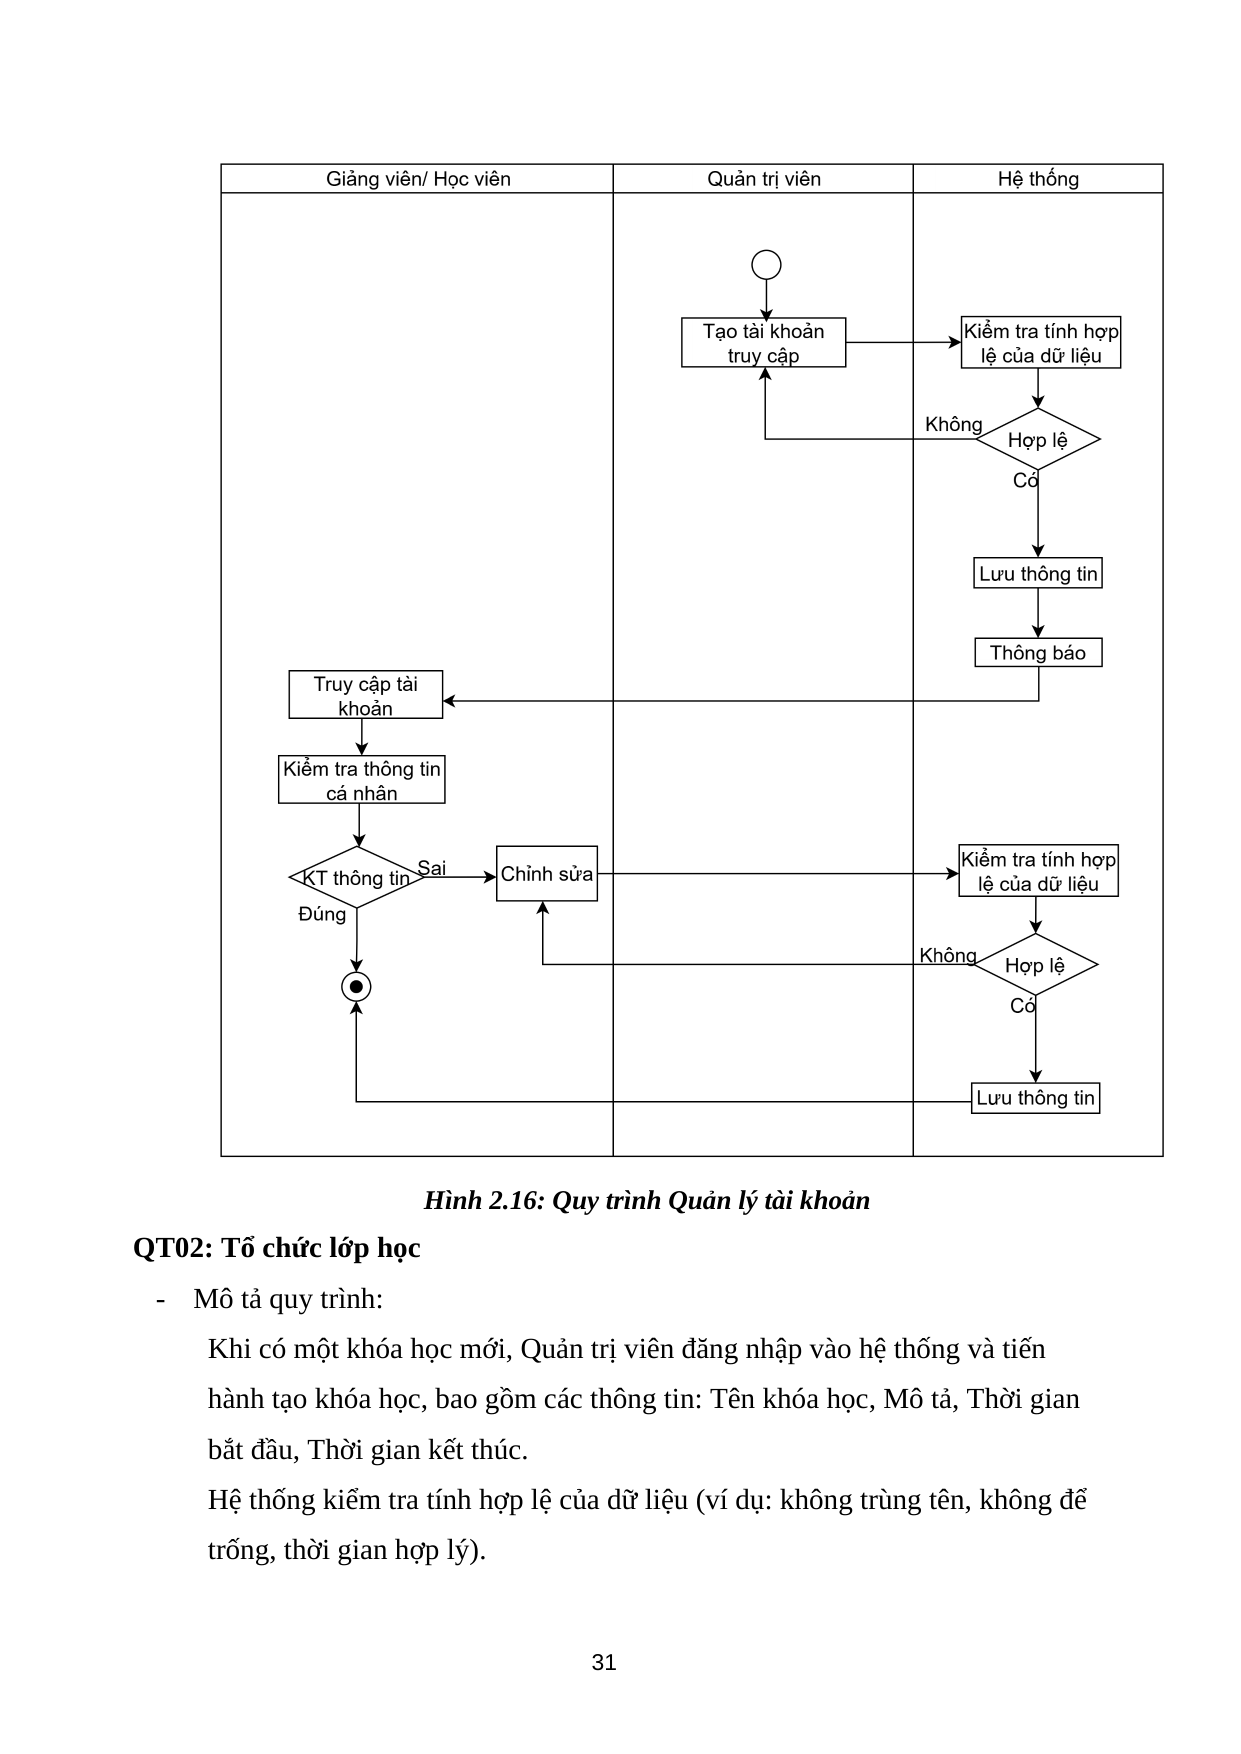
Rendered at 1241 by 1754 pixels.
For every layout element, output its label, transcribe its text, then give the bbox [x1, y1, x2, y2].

picture [206, 150, 1179, 1171]
text QT02: Tổ chức lớp học [133, 1231, 1090, 1264]
text Khi có một khóa học mới, Quản trị viên đăng nhập vào hệ thống và tiến hành tạo khóa học, bao gồm các thông tin: Tên khóa học, Mô tả, Thời gian bắt đầu, Thời gian kết thúc. [208, 1331, 1090, 1465]
text Hình 2.16: Quy trình Quản lý tài khoản [207, 1184, 1090, 1215]
text Hệ thống kiểm tra tính hợp lệ của dữ liệu (ví dụ: không trùng tên, không để trống, thời gian hợp lý). [208, 1482, 1090, 1566]
list Mô tả quy trình: [156, 1281, 1090, 1314]
